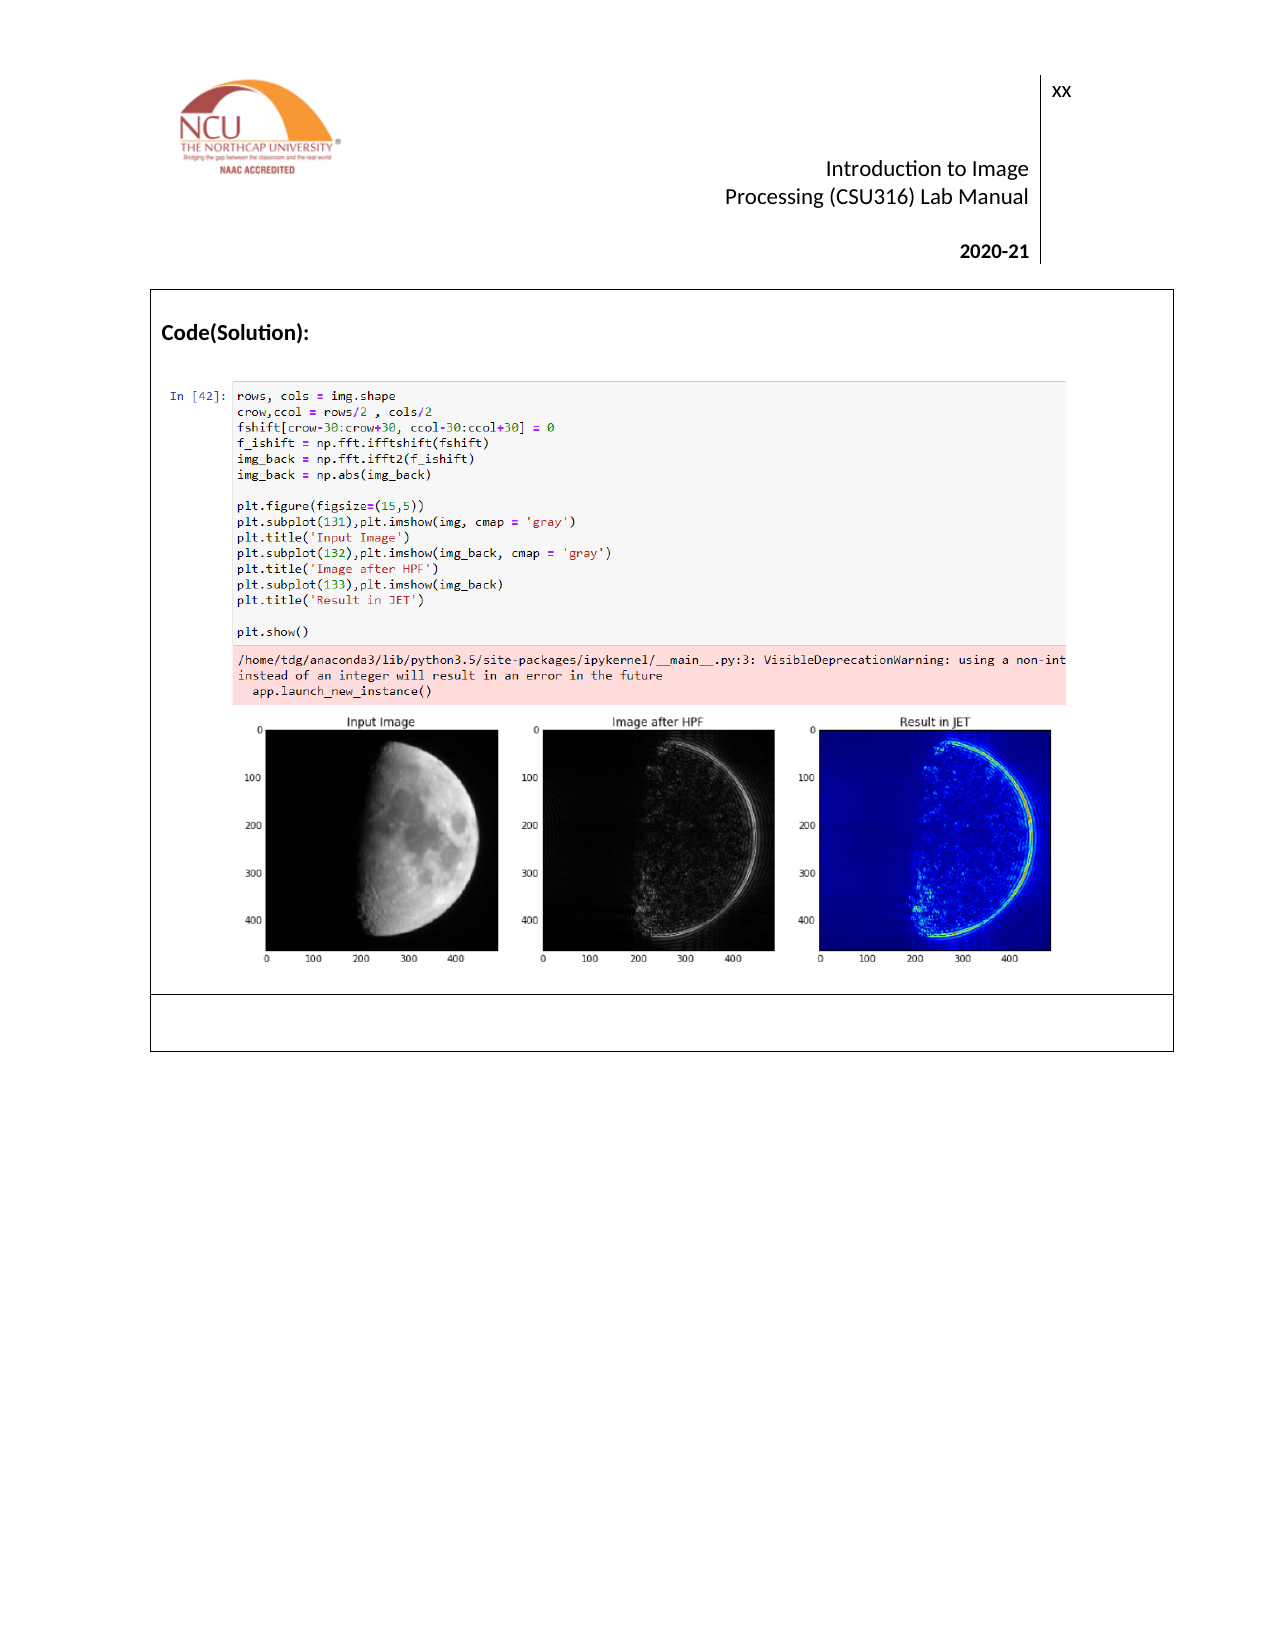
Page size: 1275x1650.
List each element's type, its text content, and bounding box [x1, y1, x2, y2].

picture [161, 374, 1066, 966]
table_cell Code(Solution): [151, 290, 1173, 994]
table_cell [151, 995, 1173, 1051]
picture [177, 75, 342, 177]
